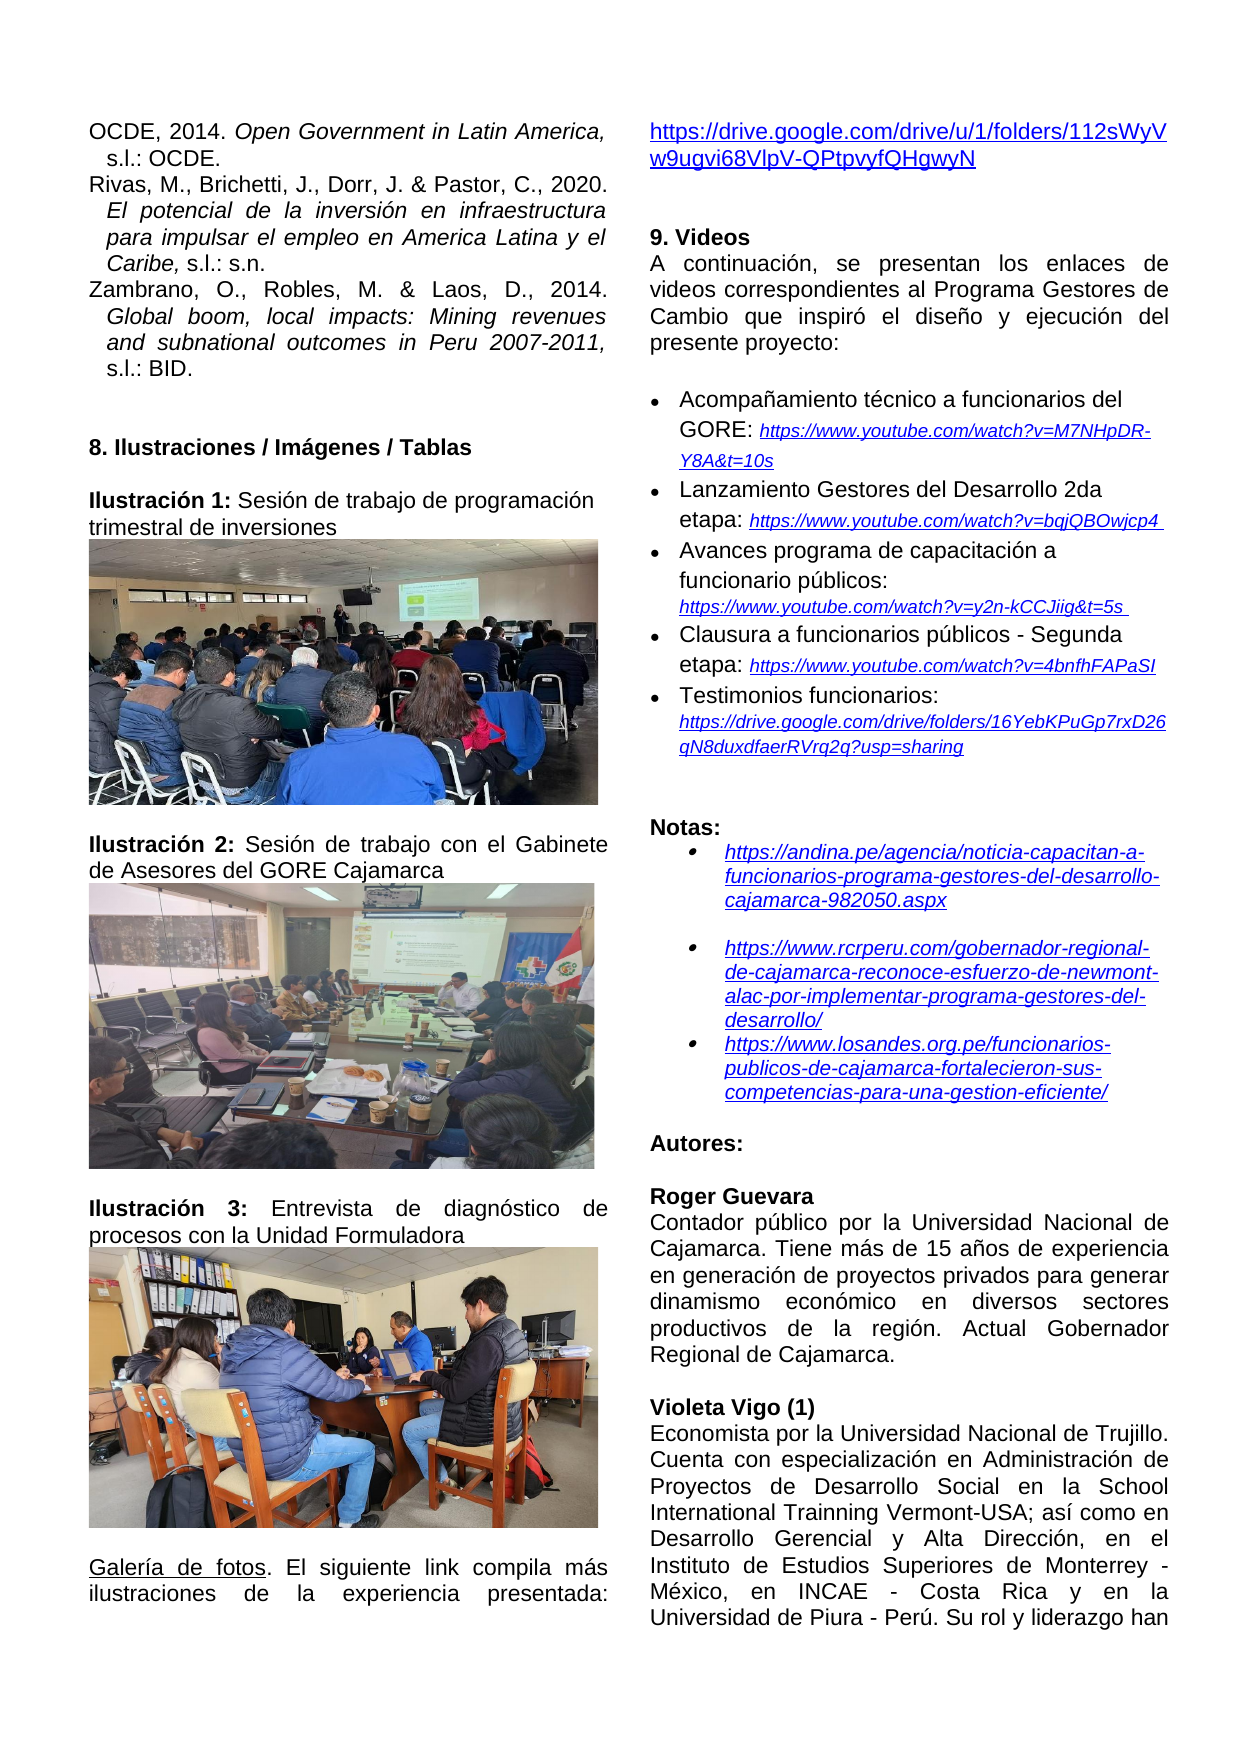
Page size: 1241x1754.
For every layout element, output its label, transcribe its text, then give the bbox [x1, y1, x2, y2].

list Lanzamiento Gestores del Desarrollo 2da etapa: https://www.youtube.com/watch?v=bqjQBOwjcp4 [649, 476, 1169, 533]
text Galería de fotos. El siguiente link compila más ilustraciones de la experiencia presentada: https://drive.google.com/drive/u/1/folders/112sWyVw9ugvi68VlpV-QPtpvyfQHgwyN [649, 118, 1169, 171]
picture [88, 883, 595, 1169]
text Ilustración 3: Entrevista de diagnóstico de procesos con la Unidad Formuladora [89, 1195, 608, 1248]
text Autores: [649, 1130, 1169, 1156]
list https://andina.pe/agencia/noticia-capacitan-a-funcionarios-programa-gestores-del-desarrollo-cajamarca-982050.aspx [687, 840, 1169, 912]
text Galería de fotos. El siguiente link compila más ilustraciones de la experiencia presentada: https://drive.google.com/drive/u/1/folders/112sWyVw9ugvi68VlpV-QPtpvyfQHgwyN [89, 1554, 608, 1607]
picture [88, 539, 599, 805]
text Contador público por la Universidad Nacional de Cajamarca. Tiene más de 15 años de experiencia en generación de proyectos privados para generar dinamismo económico en diversos sectores productivos de la región. Actual Gobernador Regional de Cajamarca. [649, 1209, 1169, 1367]
text Ilustración 2: Sesión de trabajo con el Gabinete de Asesores del GORE Cajamarca [89, 831, 608, 884]
list Clausura a funcionarios públicos - Segunda etapa: https://www.youtube.com/watch?v=4bnfhFAPaSI [649, 621, 1169, 678]
text Rivas, M., Brichetti, J., Dorr, J. & Pastor, C., 2020. El potencial de la inversión en infraestructura para impulsar el empleo en America Latina y el Caribe, s.l.: s.n. [89, 171, 608, 276]
list https://www.rcrperu.com/gobernador-regional-de-cajamarca-reconoce-esfuerzo-de-newmont-alac-por-implementar-programa-gestores-del-desarrollo/ [687, 936, 1169, 1032]
text OCDE, 2014. Open Government in Latin America, s.l.: OCDE. [89, 118, 608, 171]
list Testimonios funcionarios: https://drive.google.com/drive/folders/16YebKPuGp7rxD26qN8duxdfaerRVrq2q?usp=sharing [649, 682, 1169, 757]
list https://www.losandes.org.pe/funcionarios-publicos-de-cajamarca-fortalecieron-sus-competencias-para-una-gestion-eficiente/ [687, 1032, 1169, 1104]
text A continuación, se presentan los enlaces de videos correspondientes al Programa Gestores de Cambio que inspiró el diseño y ejecución del presente proyecto: [649, 250, 1169, 355]
text Notas: [649, 813, 1169, 840]
list Acompañamiento técnico a funcionarios del GORE: https://www.youtube.com/watch?v=M7NHpDR-Y8A&t=10s [649, 386, 1169, 472]
text Violeta Vigo (1) [649, 1393, 1169, 1420]
list Avances programa de capacitación a funcionario públicos: https://www.youtube.com/watch?v=y2n-kCCJiig&t=5s [649, 537, 1169, 618]
text Roger Guevara [649, 1183, 1169, 1209]
text 8. Ilustraciones / Imágenes / Tablas [89, 434, 608, 461]
text 9. Videos [649, 223, 1169, 250]
picture [88, 1247, 599, 1528]
text Zambrano, O., Robles, M. & Laos, D., 2014. Global boom, local impacts: Mining revenues and subnational outcomes in Peru 2007-2011, s.l.: BID. [89, 276, 608, 382]
